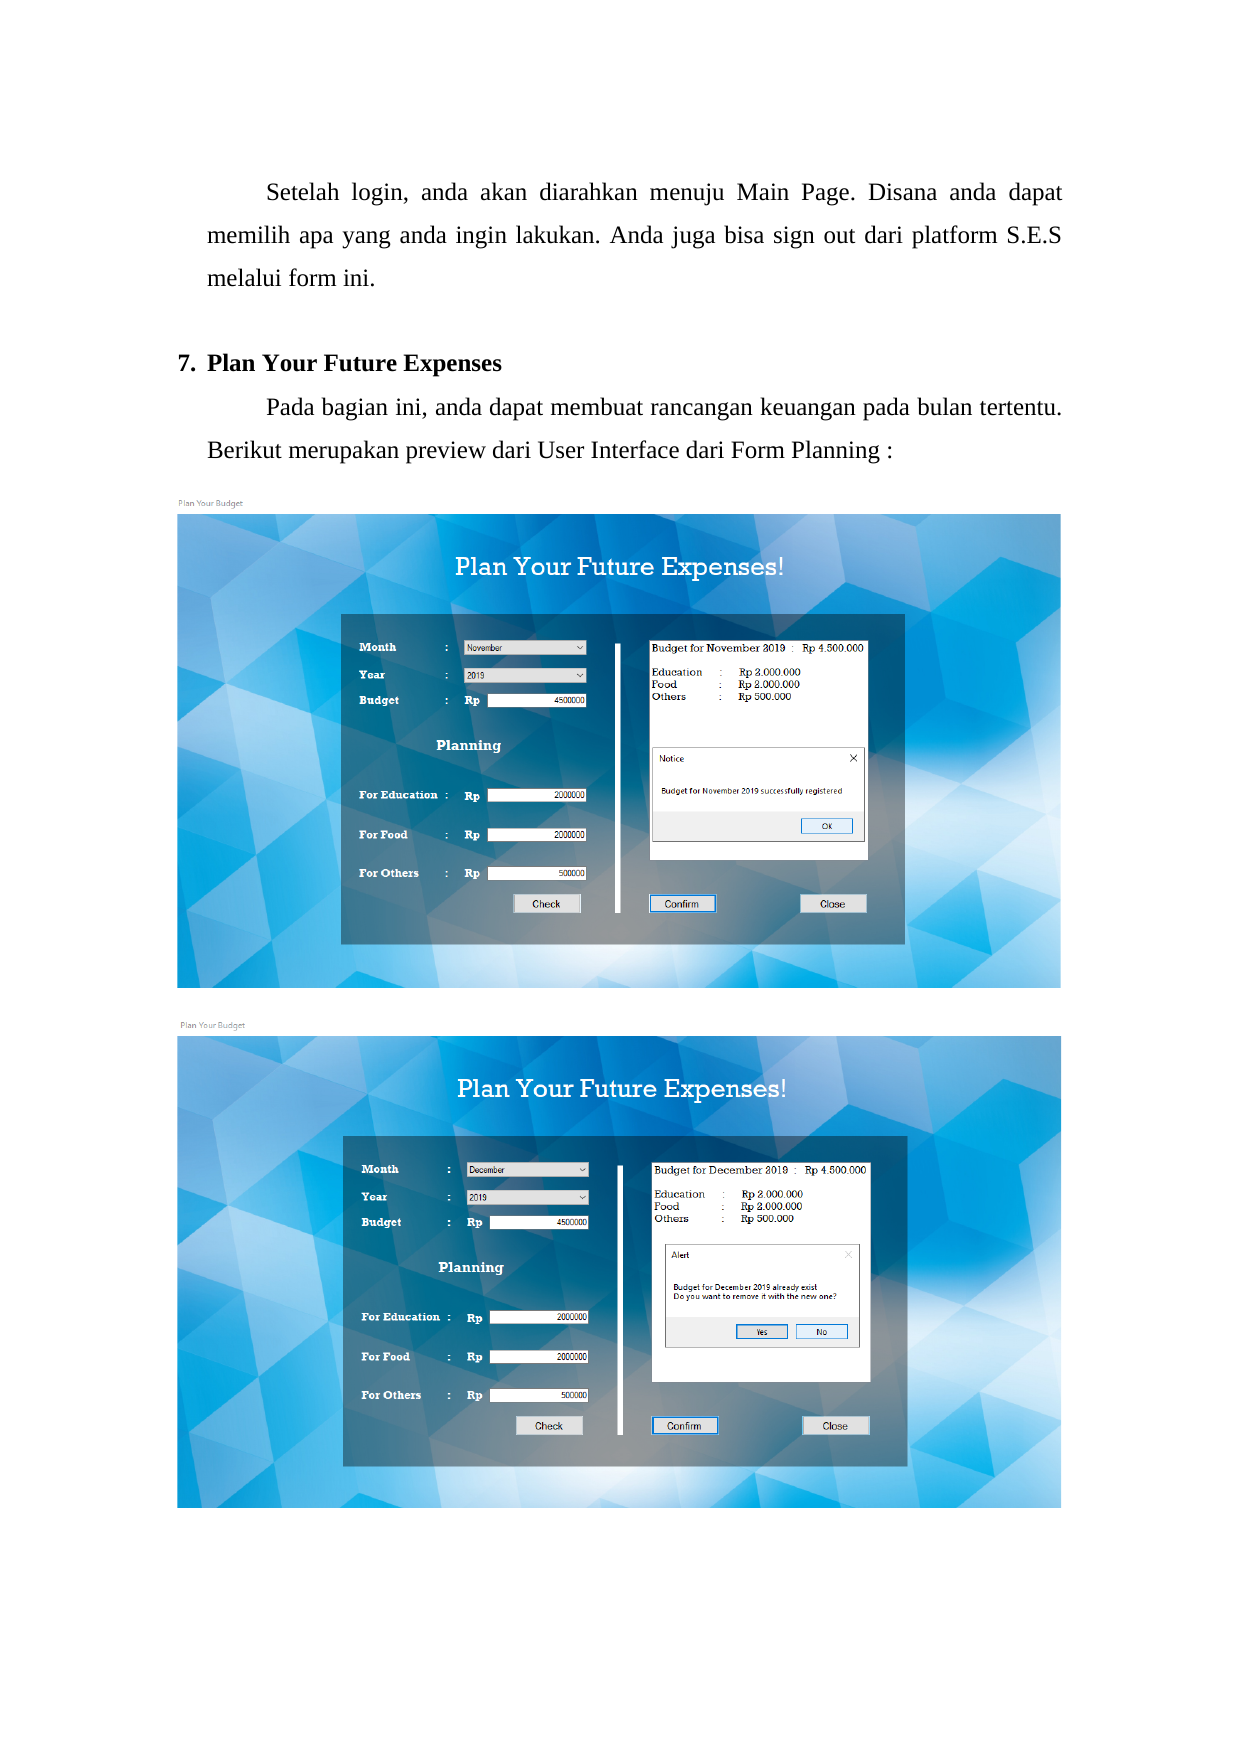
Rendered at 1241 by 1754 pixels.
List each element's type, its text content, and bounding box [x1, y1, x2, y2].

list Pada bagian ini, anda dapat membuat rancangan keuangan pada bulan tertentu. Berikut merupakan preview dari User Interface dari Form Planning : [207, 392, 1063, 463]
list Plan Your Future Expenses [177, 348, 1063, 377]
picture [363, 1500, 368, 1508]
list Setelah login, anda akan diarahkan menuju Main Page. Disana anda dapat memilih apa yang anda ingin lakukan. Anda juga bisa sign out dari platform S.E.S melalui form ini. [207, 177, 1063, 292]
picture [177, 494, 1061, 988]
picture [177, 1018, 1062, 1508]
